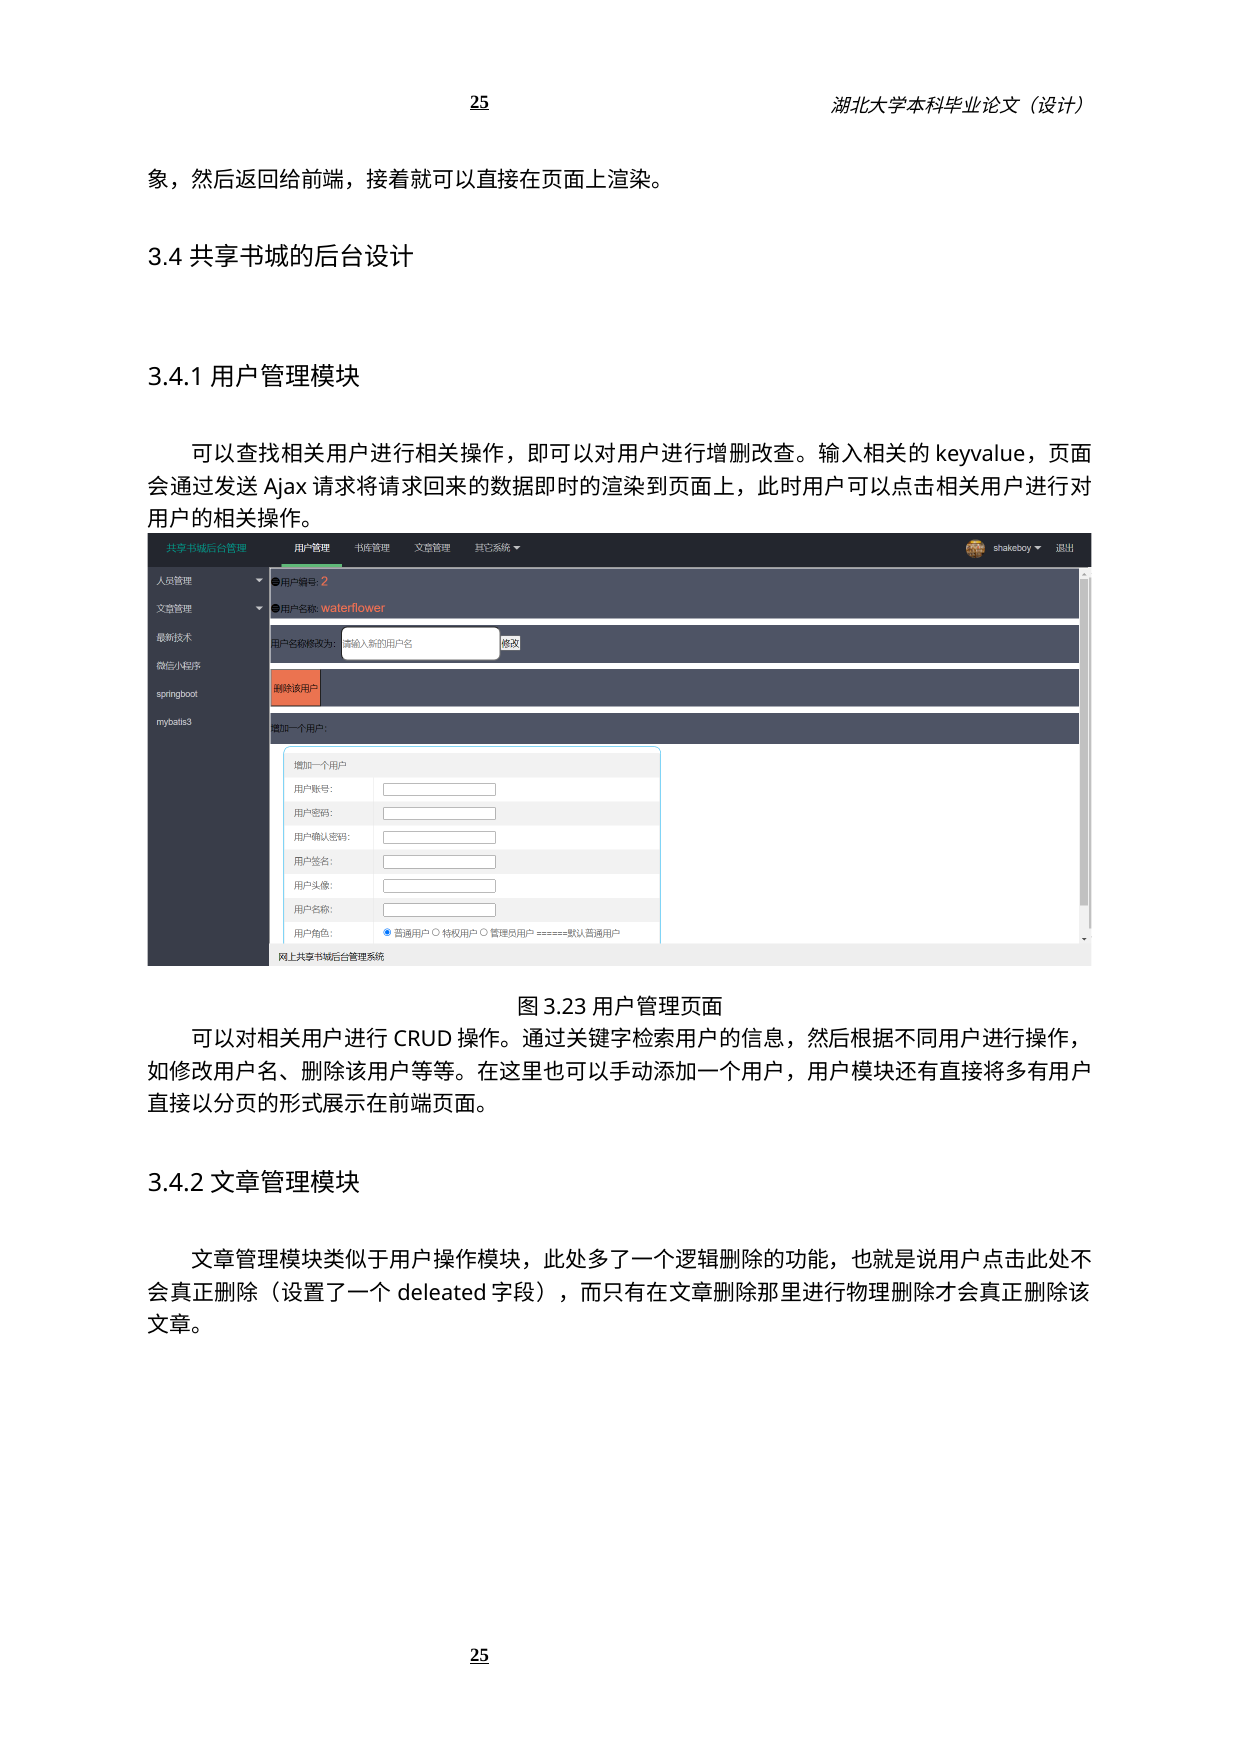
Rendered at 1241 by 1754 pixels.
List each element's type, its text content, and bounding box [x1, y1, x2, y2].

text 可以查找相关用户进行相关操作，即可以对用户进行增删改查。输入相关的keyvalue，页面会通过发送Ajax请求将请求回来的数据即时的渲染到页面上，此时用户可以点击相关用户进行对用户的相关操作。 [148, 436, 1093, 533]
list 图3.23 用户管理页面 [148, 988, 1093, 1021]
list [148, 162, 1093, 194]
subtitle 3.4 共享书城的后台设计 [148, 222, 1093, 287]
list 可以对相关用户进行CRUD操作。通过关键字检索用户的信息，然后根据不同用户进行操作，如修改用户名、删除该用户等等。在这里也可以手动添加一个用户，用户模块还有直接将多有用户直接以分页的形式展示在前端页面。 [148, 1021, 1093, 1118]
subtitle 3.4.1 用户管理模块 [148, 342, 1093, 407]
picture [147, 533, 1092, 966]
text 文章管理模块类似于用户操作模块，此处多了一个逻辑删除的功能，也就是说用户点击此处不会真正删除（设置了一个deleated字段），而只有在文章删除那里进行物理删除才会真正删除该文章。 [148, 1242, 1093, 1339]
subtitle 3.4.2 文章管理模块 [148, 1148, 1093, 1213]
